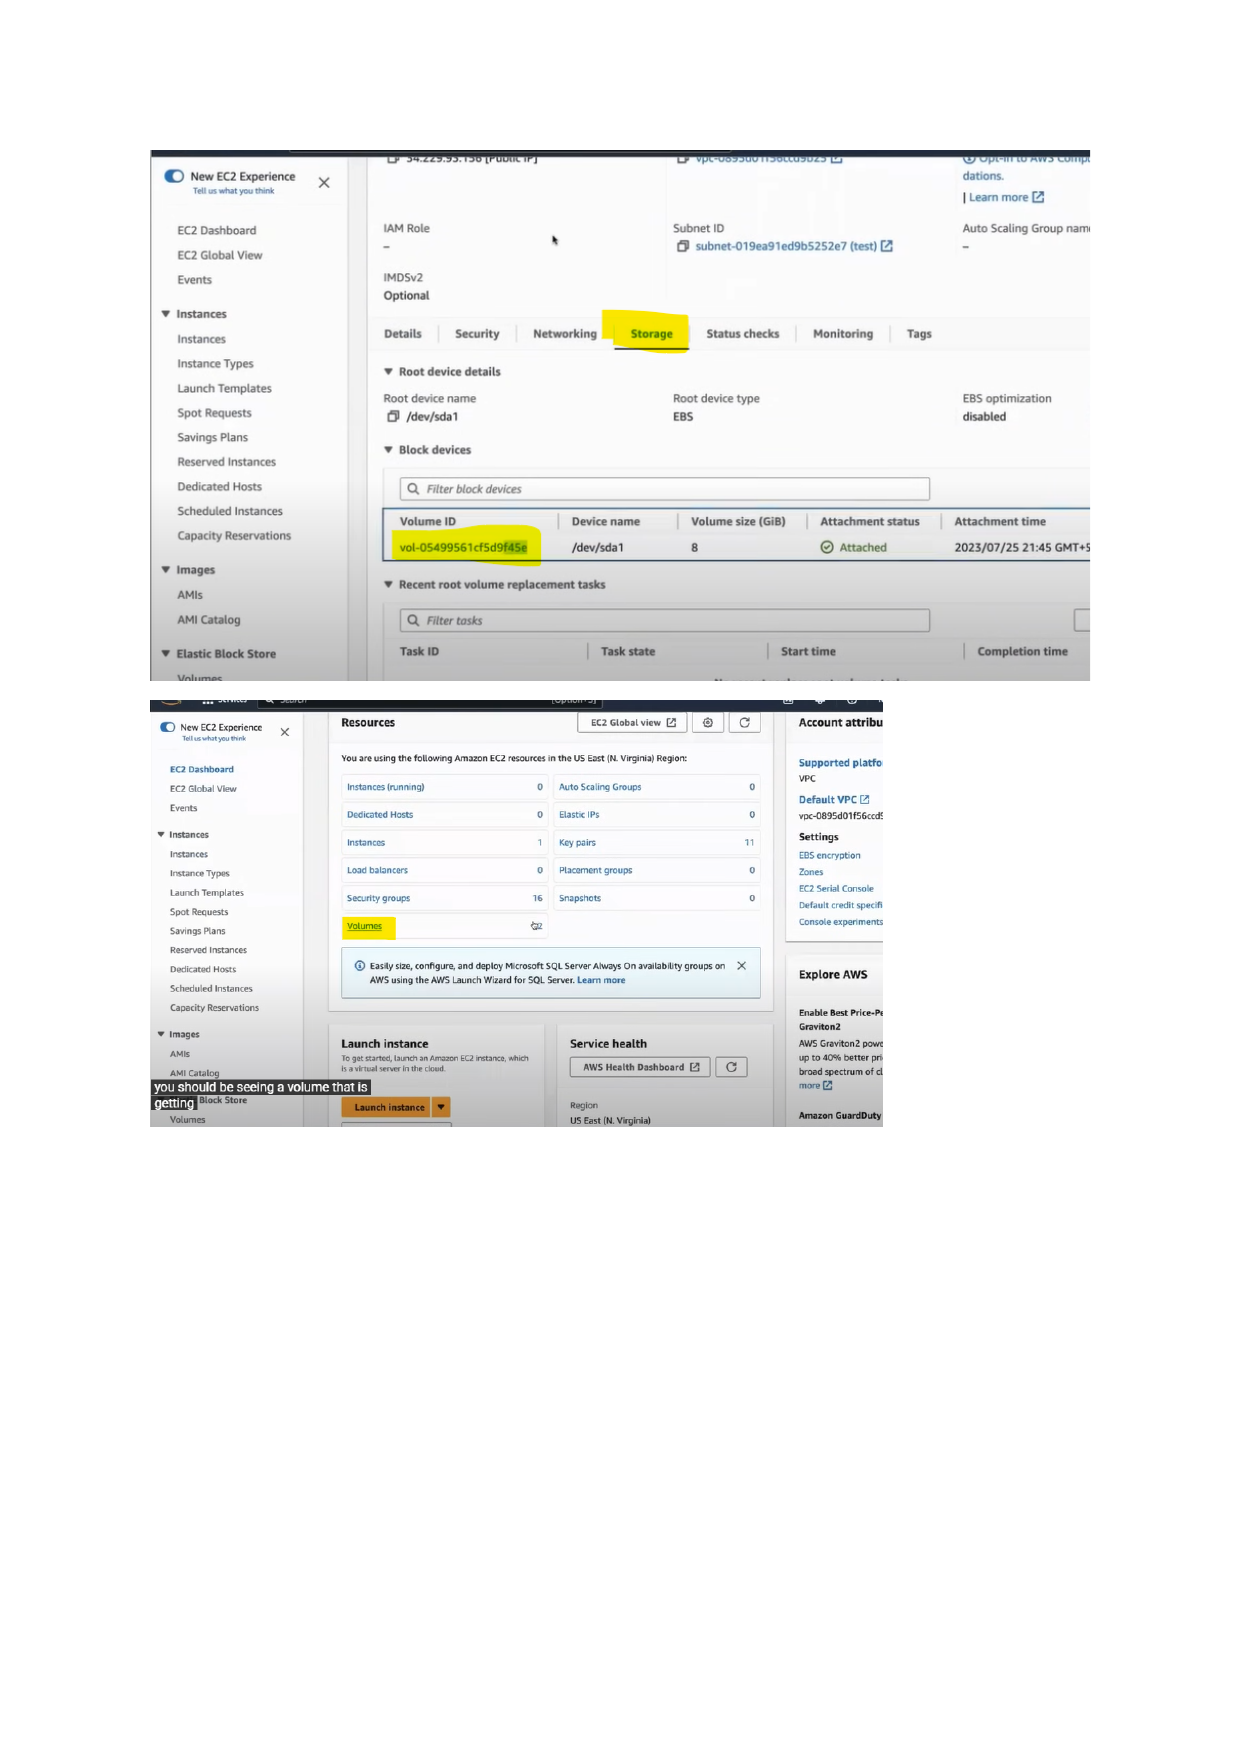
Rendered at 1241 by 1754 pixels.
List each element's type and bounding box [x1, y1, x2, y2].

picture [150, 150, 1091, 681]
picture [150, 700, 883, 1127]
